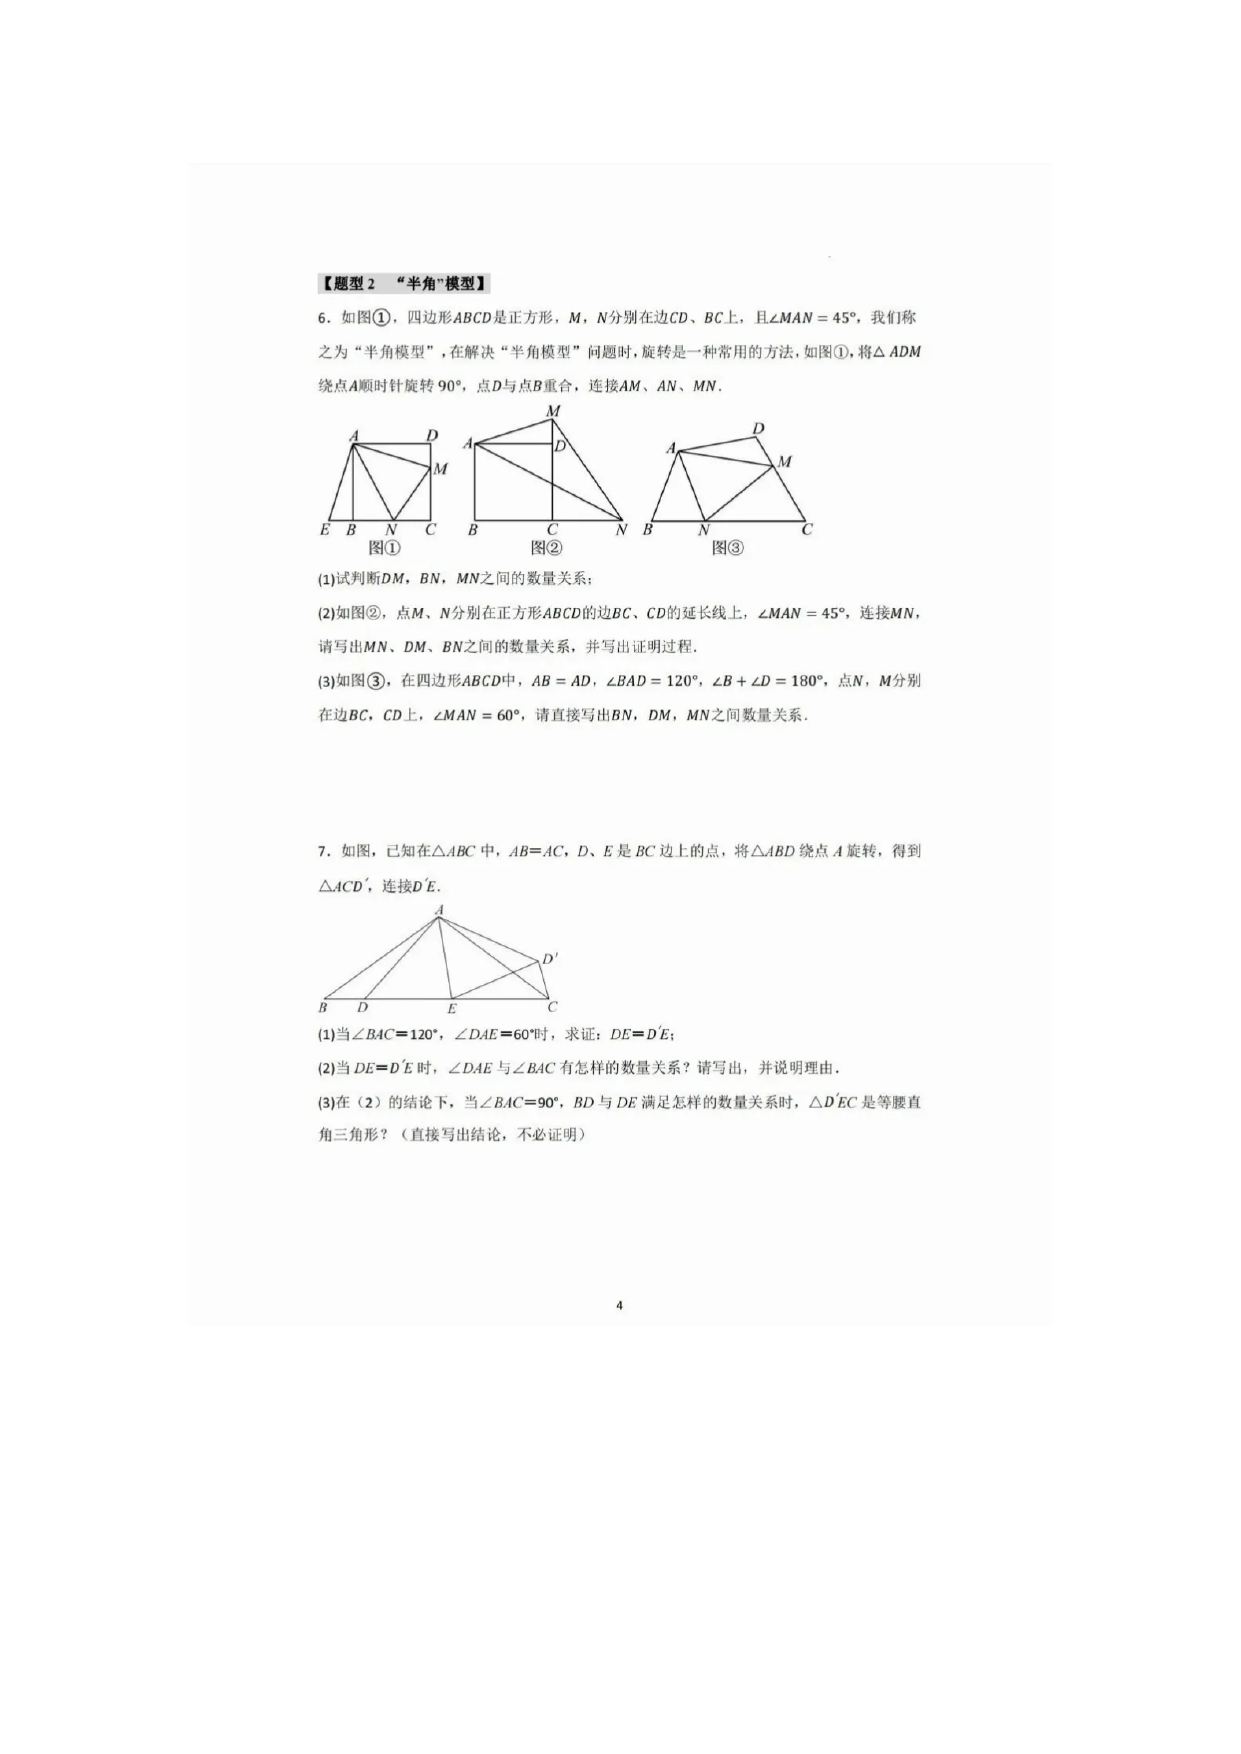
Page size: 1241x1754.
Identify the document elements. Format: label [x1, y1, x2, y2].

picture [187, 162, 1053, 1326]
